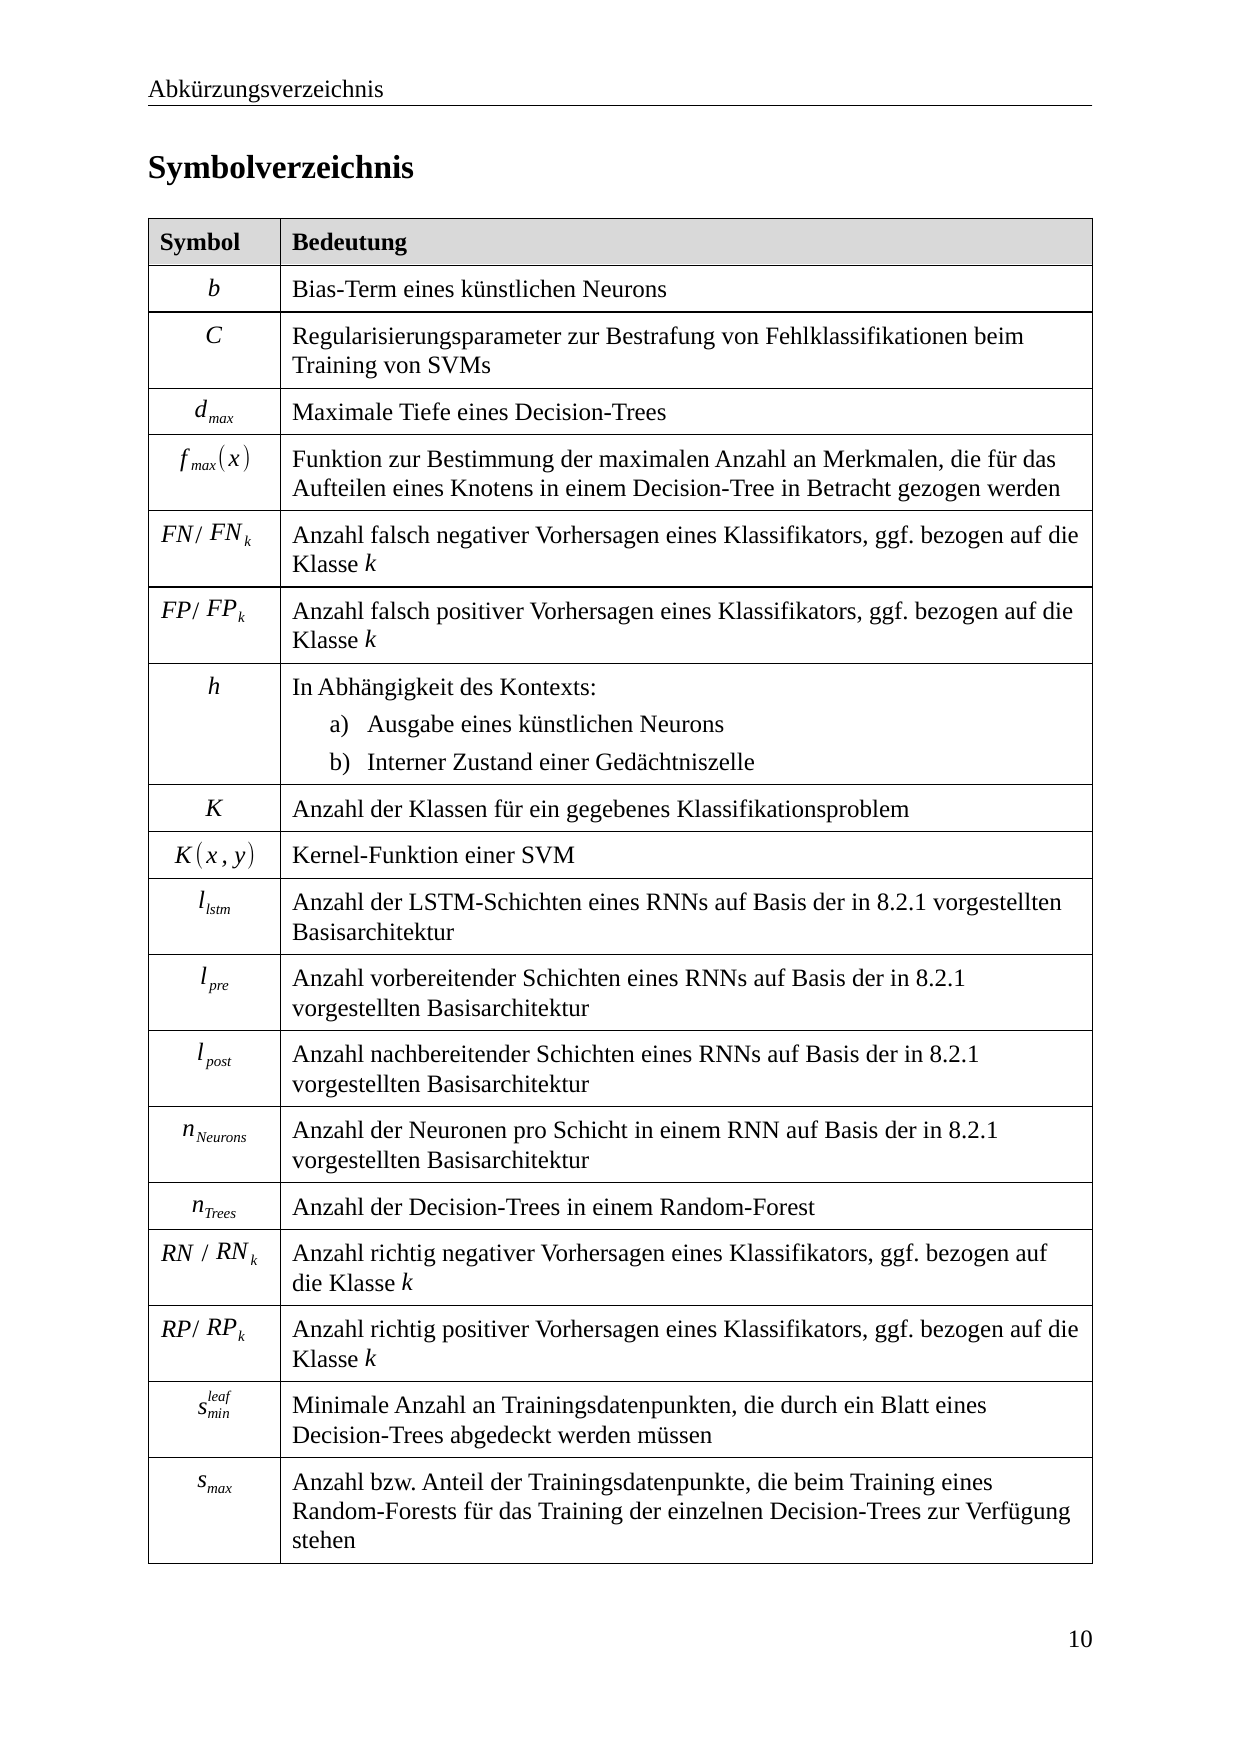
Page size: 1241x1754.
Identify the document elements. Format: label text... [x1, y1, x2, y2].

table_cell Anzahl richtig positiver Vorhersagen eines Klassifikators, ggf. bezogen auf die Klasse [281, 1306, 1092, 1381]
table_cell Anzahl richtig negativer Vorhersagen eines Klassifikators, ggf. bezogen auf die Klasse [281, 1230, 1092, 1305]
table_cell [149, 955, 280, 1030]
table_cell Anzahl der Decision-Trees in einem Random-Forest [281, 1183, 1092, 1229]
table_cell / [149, 588, 280, 662]
table_cell Anzahl bzw. Anteil der Trainingsdatenpunkte, die beim Training eines Random-Forests für das Training der einzelnen Decision-Trees zur Verfügung stehen [281, 1458, 1092, 1562]
table_cell Anzahl vorbereitender Schichten eines RNNs auf Basis der in 8.2.1 vorgestellten Basisarchitektur [281, 955, 1092, 1030]
table_cell [149, 389, 280, 434]
table_cell Kernel-Funktion einer SVM [281, 832, 1092, 878]
table_cell [149, 1031, 280, 1106]
table_cell Regularisierungsparameter zur Bestrafung von Fehlklassifikationen beim Training von SVMs [281, 313, 1092, 387]
table_cell In Abhängigkeit des Kontexts: Ausgabe eines künstlichen Neurons Interner Zustand einer Gedächtniszelle [281, 664, 1092, 784]
table_cell Anzahl falsch negativer Vorhersagen eines Klassifikators, ggf. bezogen auf die Klasse [281, 511, 1092, 586]
table_cell Maximale Tiefe eines Decision-Trees [281, 389, 1092, 434]
table_cell Minimale Anzahl an Trainingsdatenpunkten, die durch ein Blatt eines Decision-Trees abgedeckt werden müssen [281, 1382, 1092, 1457]
table_cell [149, 1382, 280, 1457]
table_cell [149, 313, 280, 387]
table_cell [149, 266, 280, 311]
table_cell [149, 664, 280, 784]
table_cell Anzahl der Neuronen pro Schicht in einem RNN auf Basis der in 8.2.1 vorgestellten Basisarchitektur [281, 1107, 1092, 1182]
table_cell / [149, 1306, 280, 1381]
table_cell Anzahl der Klassen für ein gegebenes Klassifikationsproblem [281, 785, 1092, 831]
subtitle Symbolverzeichnis [148, 148, 1092, 186]
table_cell / [149, 1230, 280, 1305]
table_cell [149, 1107, 280, 1182]
table_cell [149, 879, 280, 954]
table_cell Anzahl der LSTM-Schichten eines RNNs auf Basis der in 8.2.1 vorgestellten Basisarchitektur [281, 879, 1092, 954]
table_cell [149, 1183, 280, 1229]
table_cell [149, 785, 280, 831]
table_cell / [149, 511, 280, 586]
table_cell [149, 832, 280, 878]
table_cell Anzahl nachbereitender Schichten eines RNNs auf Basis der in 8.2.1 vorgestellten Basisarchitektur [281, 1031, 1092, 1106]
table_cell [149, 1458, 280, 1562]
table_cell [149, 435, 280, 510]
table_cell Anzahl falsch positiver Vorhersagen eines Klassifikators, ggf. bezogen auf die Klasse [281, 588, 1092, 662]
table_cell Bias-Term eines künstlichen Neurons [281, 266, 1092, 311]
table_header Bedeutung [281, 219, 1092, 264]
table_cell Funktion zur Bestimmung der maximalen Anzahl an Merkmalen, die für das Aufteilen eines Knotens in einem Decision-Tree in Betracht gezogen werden [281, 435, 1092, 510]
table_header Symbol [149, 219, 280, 264]
